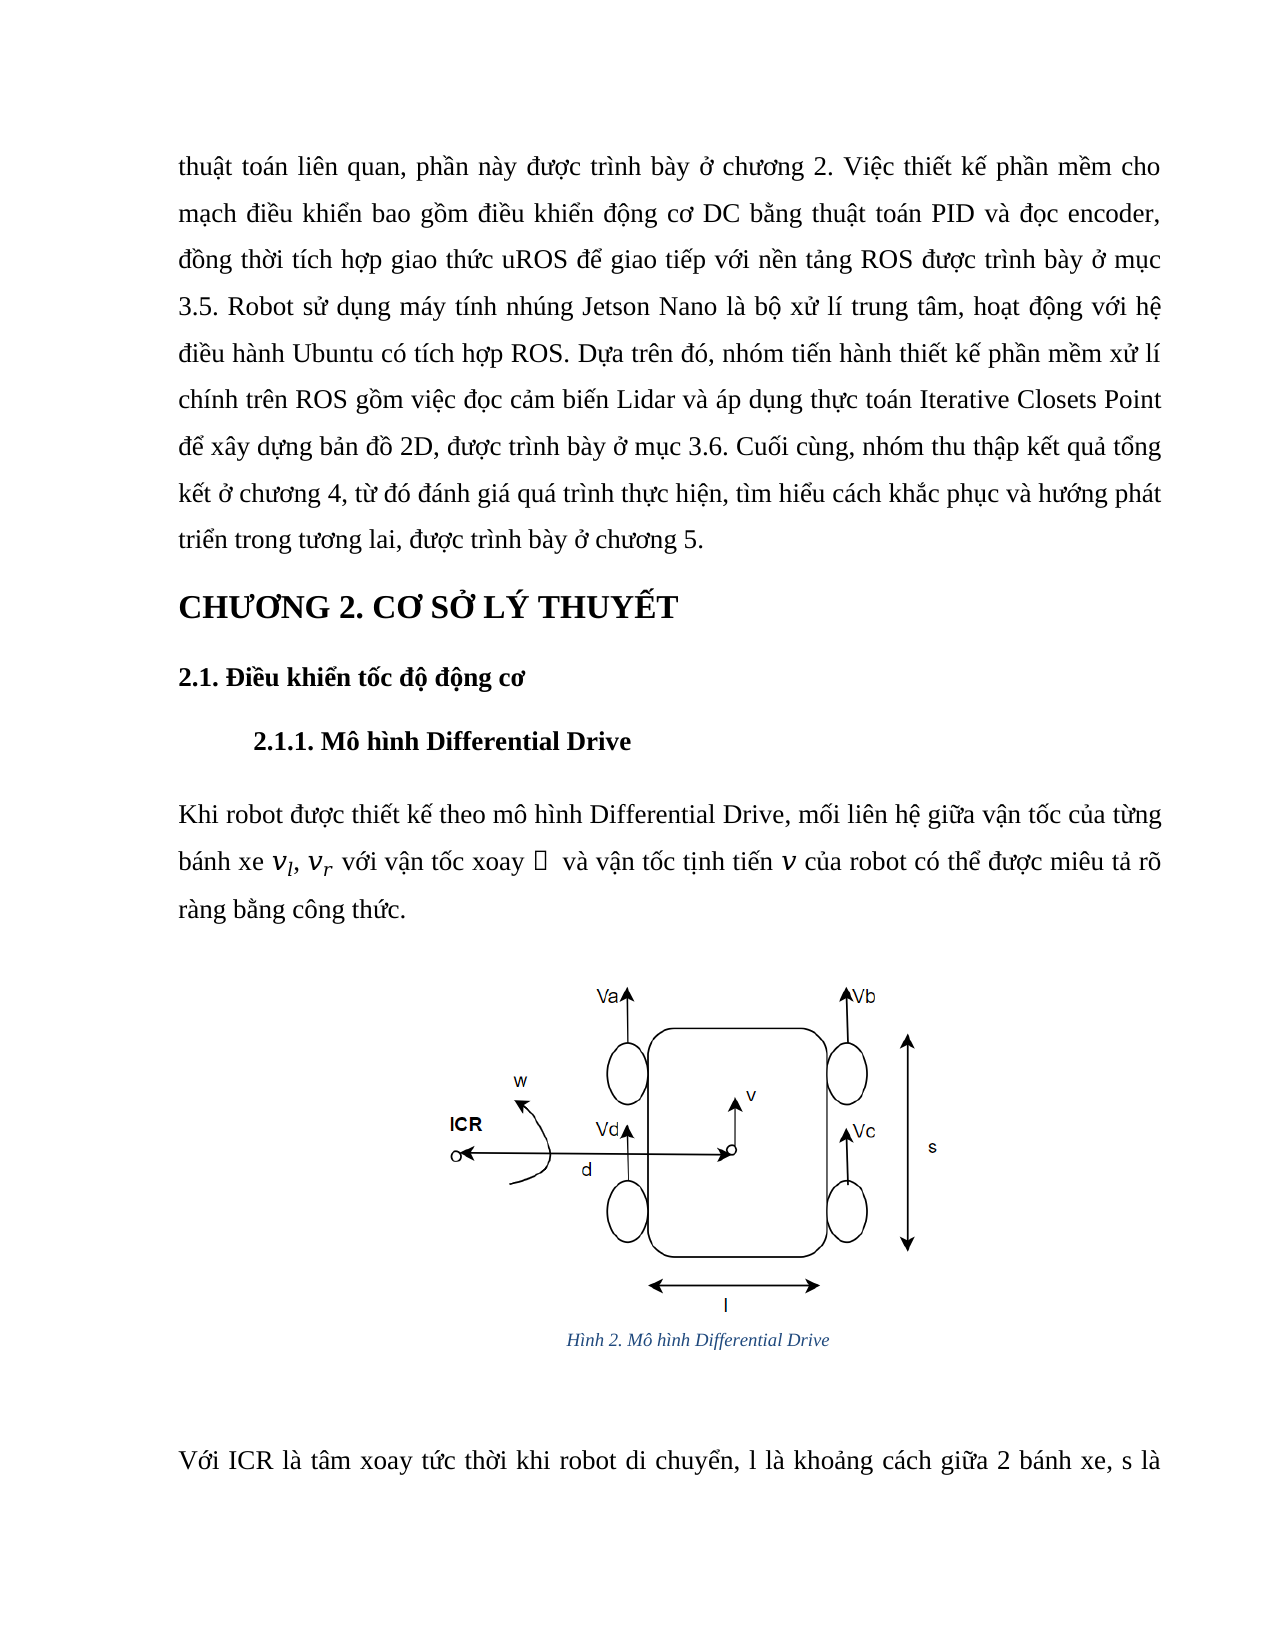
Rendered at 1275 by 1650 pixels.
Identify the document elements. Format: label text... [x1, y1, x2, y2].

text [178, 150, 1162, 554]
text 2.1. Điều khiển tốc độ động cơ [178, 661, 1162, 692]
picture [442, 956, 956, 1320]
text Khi robot được thiết kế theo mô hình Differential Drive, mối liên hệ giữa vận tốc của từng bánh xe 𝑣𝑙, 𝑣𝑟 với vận tốc xoay 𝜔 và vận tốc tịnh tiến 𝑣 của robot có thể được miêu tả rõ ràng bằng công thức. [178, 786, 1162, 927]
text 2.1.1. Mô hình Differential Drive [253, 725, 1078, 756]
text CHƯƠNG 2. CƠ SỞ LÝ THUYẾT [178, 587, 1078, 625]
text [178, 1444, 1162, 1476]
